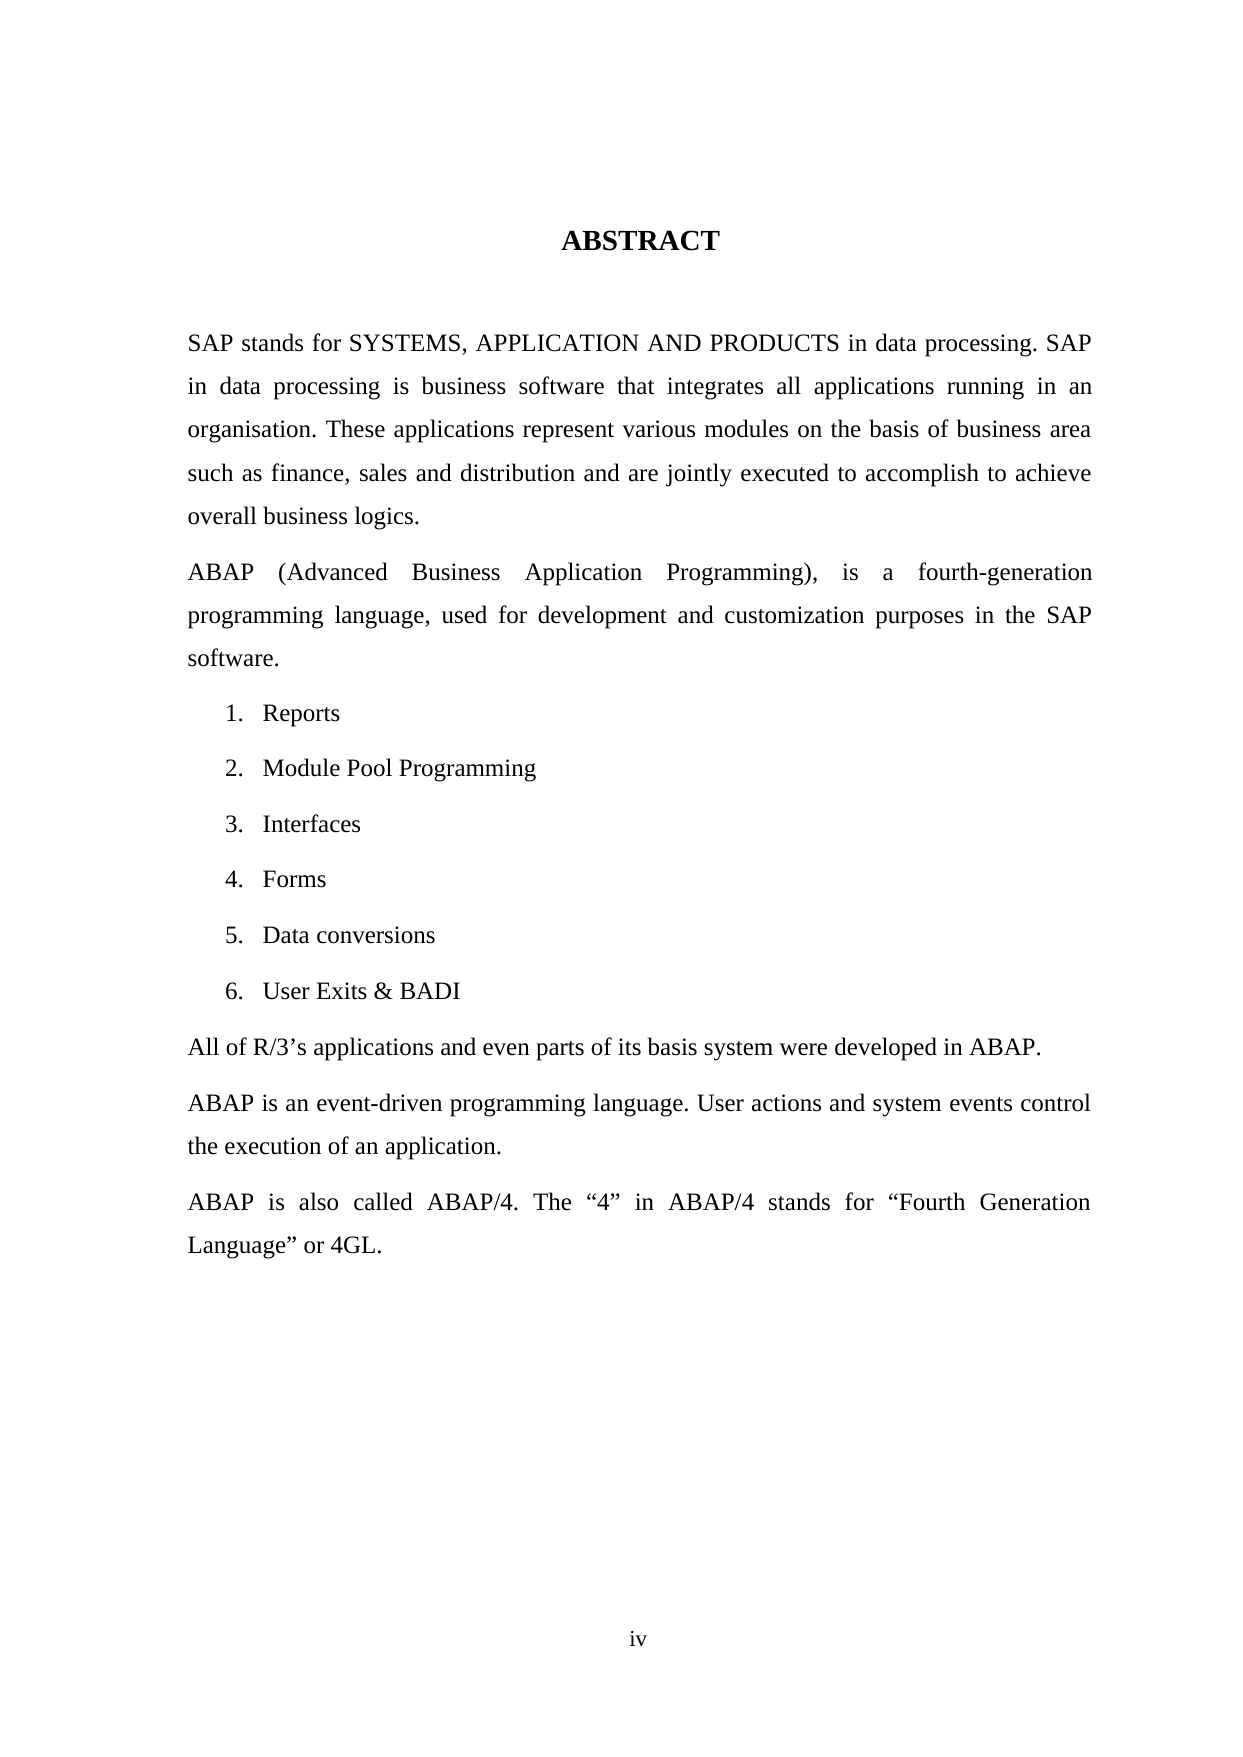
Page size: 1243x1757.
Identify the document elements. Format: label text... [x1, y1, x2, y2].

text ABAP is an event-driven programming language. User actions and system events control the execution of an application. [187, 1088, 1093, 1160]
list Forms [225, 864, 1145, 893]
text ABSTRACT [466, 223, 815, 257]
list Module Pool Programming [225, 753, 1145, 782]
text ABAP is also called ABAP/4. The “4” in ABAP/4 stands for “Fourth Generation Language” or 4GL. [187, 1187, 1092, 1258]
list Interfaces [225, 809, 1145, 838]
text All of R/3’s applications and even parts of its basis system were developed in ABAP. [187, 1032, 1145, 1060]
list Data conversions [225, 921, 1145, 949]
text ABAP (Advanced Business Application Programming), is a fourth-generation programming language, used for development and customization purposes in the SAP software. [187, 557, 1093, 672]
text SAP stands for SYSTEMS, APPLICATION AND PRODUCTS in data processing. SAP in data processing is business software that integrates all applications running in an organisation. These applications represent various modules on the basis of business area such as finance, sales and distribution and are jointly executed to accomplish to achieve overall business logics. [187, 328, 1093, 529]
list User Exits & BADI [225, 976, 1145, 1005]
list Reports [225, 698, 1145, 727]
